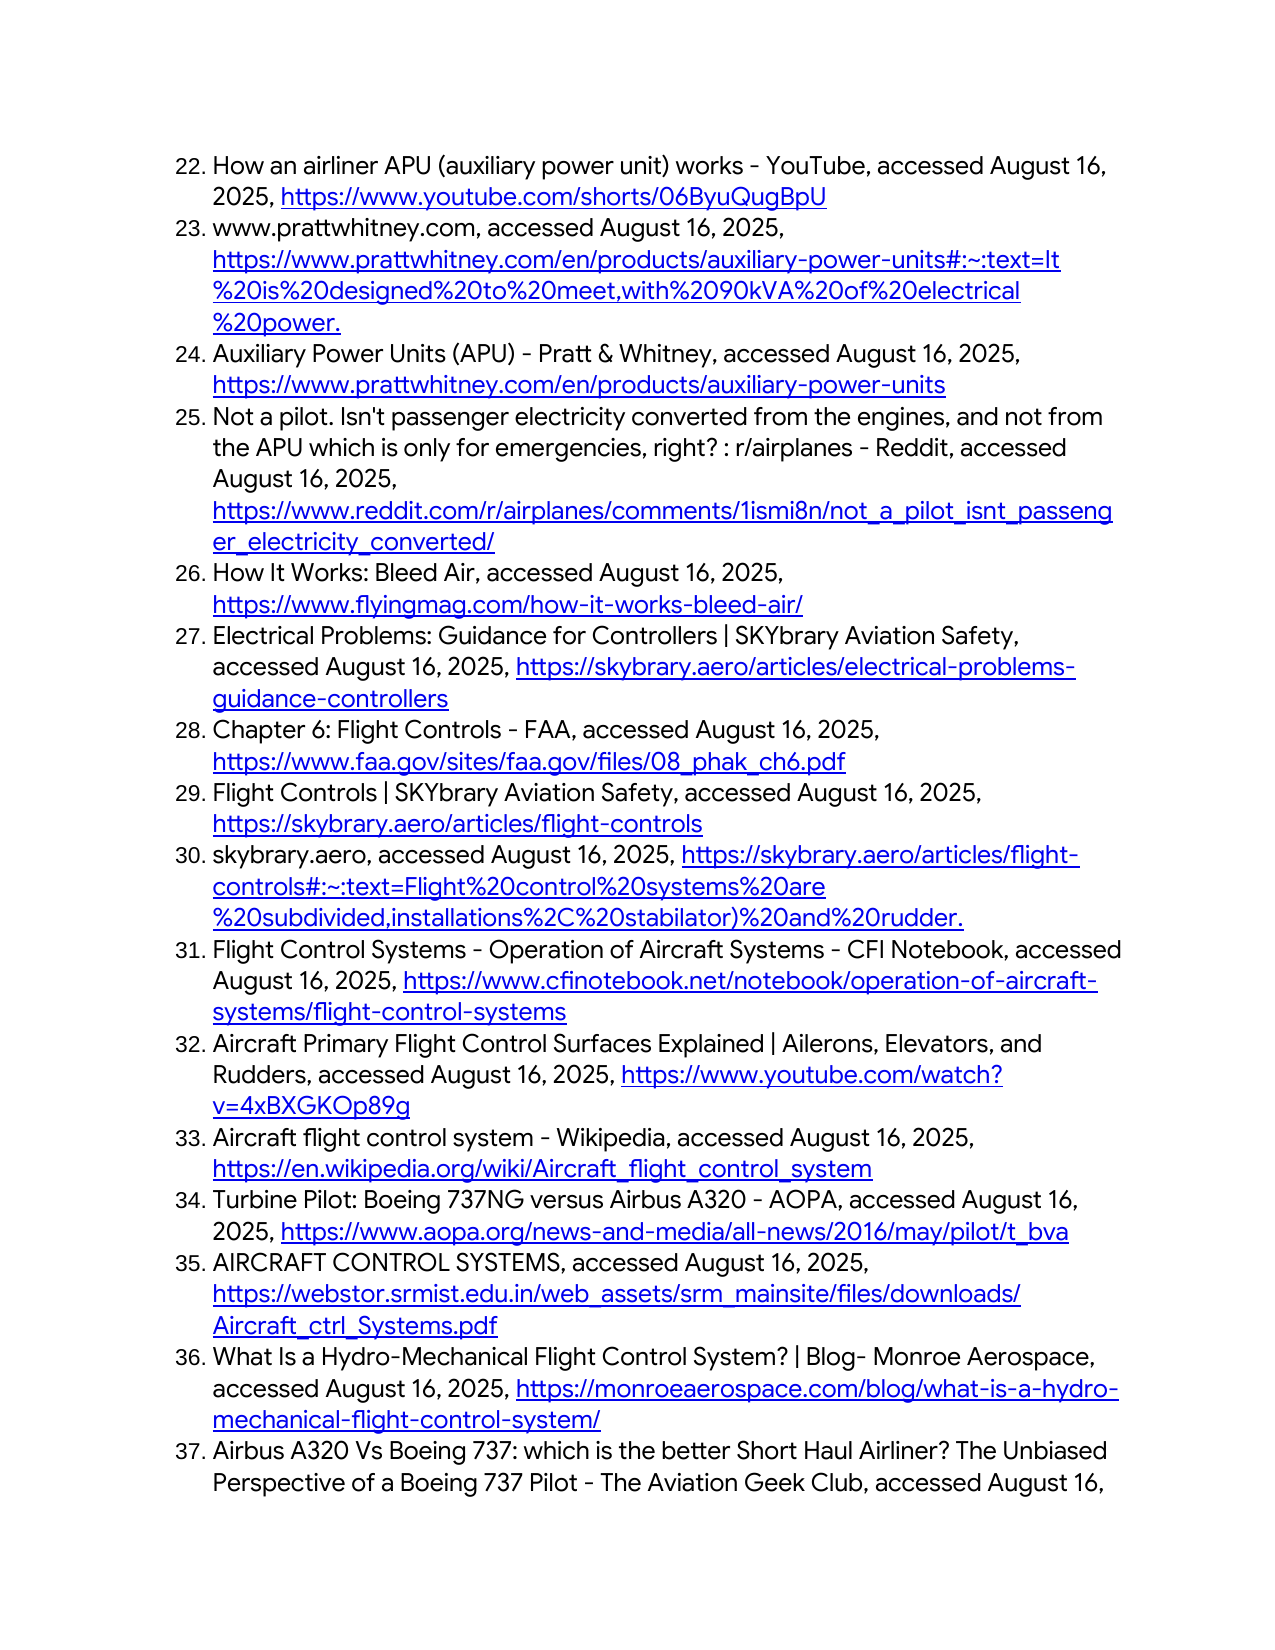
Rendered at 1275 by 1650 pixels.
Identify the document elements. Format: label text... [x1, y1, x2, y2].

list Aircraft flight control system - Wikipedia, accessed August 16, 2025, https://en.wikipedia.org/wiki/Aircraft_flight_control_system [175, 1122, 1125, 1185]
list Not a pilot. Isn't passenger electricity converted from the engines, and not from the APU which is only for emergencies, right? : r/airplanes - Reddit, accessed August 16, 2025, https://www.reddit.com/r/airplanes/comments/1ismi8n/not_a_pilot_isnt_passenger_electricity_converted/ [175, 401, 1125, 558]
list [175, 1436, 1125, 1498]
list AIRCRAFT CONTROL SYSTEMS, accessed August 16, 2025, https://webstor.srmist.edu.in/web_assets/srm_mainsite/files/downloads/Aircraft_ctrl_Systems.pdf [175, 1247, 1125, 1341]
list Auxiliary Power Units (APU) - Pratt & Whitney, accessed August 16, 2025, https://www.prattwhitney.com/en/products/auxiliary-power-units [175, 338, 1125, 401]
list What Is a Hydro-Mechanical Flight Control System? | Blog- Monroe Aerospace, accessed August 16, 2025, https://monroeaerospace.com/blog/what-is-a-hydro-mechanical-flight-control-system/ [175, 1341, 1125, 1436]
list Chapter 6: Flight Controls - FAA, accessed August 16, 2025, https://www.faa.gov/sites/faa.gov/files/08_phak_ch6.pdf [175, 714, 1125, 777]
list www.prattwhitney.com, accessed August 16, 2025, https://www.prattwhitney.com/en/products/auxiliary-power-units#:~:text=It%20is%20designed%20to%20meet,with%2090kVA%20of%20electrical%20power. [175, 213, 1125, 338]
list Aircraft Primary Flight Control Surfaces Explained | Ailerons, Elevators, and Rudders, accessed August 16, 2025, https://www.youtube.com/watch?v=4xBXGKOp89g [175, 1028, 1125, 1122]
list How It Works: Bleed Air, accessed August 16, 2025, https://www.flyingmag.com/how-it-works-bleed-air/ [175, 558, 1125, 620]
list skybrary.aero, accessed August 16, 2025, https://skybrary.aero/articles/flight-controls#:~:text=Flight%20control%20systems%20are%20subdivided,installations%2C%20stabilator)%20and%20rudder. [175, 840, 1125, 934]
list Turbine Pilot: Boeing 737NG versus Airbus A320 - AOPA, accessed August 16, 2025, https://www.aopa.org/news-and-media/all-news/2016/may/pilot/t_bva [175, 1185, 1125, 1247]
list Electrical Problems: Guidance for Controllers | SKYbrary Aviation Safety, accessed August 16, 2025, https://skybrary.aero/articles/electrical-problems-guidance-controllers [175, 620, 1125, 714]
list Flight Controls | SKYbrary Aviation Safety, accessed August 16, 2025, https://skybrary.aero/articles/flight-controls [175, 777, 1125, 840]
list How an airliner APU (auxiliary power unit) works - YouTube, accessed August 16, 2025, https://www.youtube.com/shorts/06ByuQugBpU [175, 150, 1125, 213]
list Flight Control Systems - Operation of Aircraft Systems - CFI Notebook, accessed August 16, 2025, https://www.cfinotebook.net/notebook/operation-of-aircraft-systems/flight-control-systems [175, 934, 1125, 1028]
